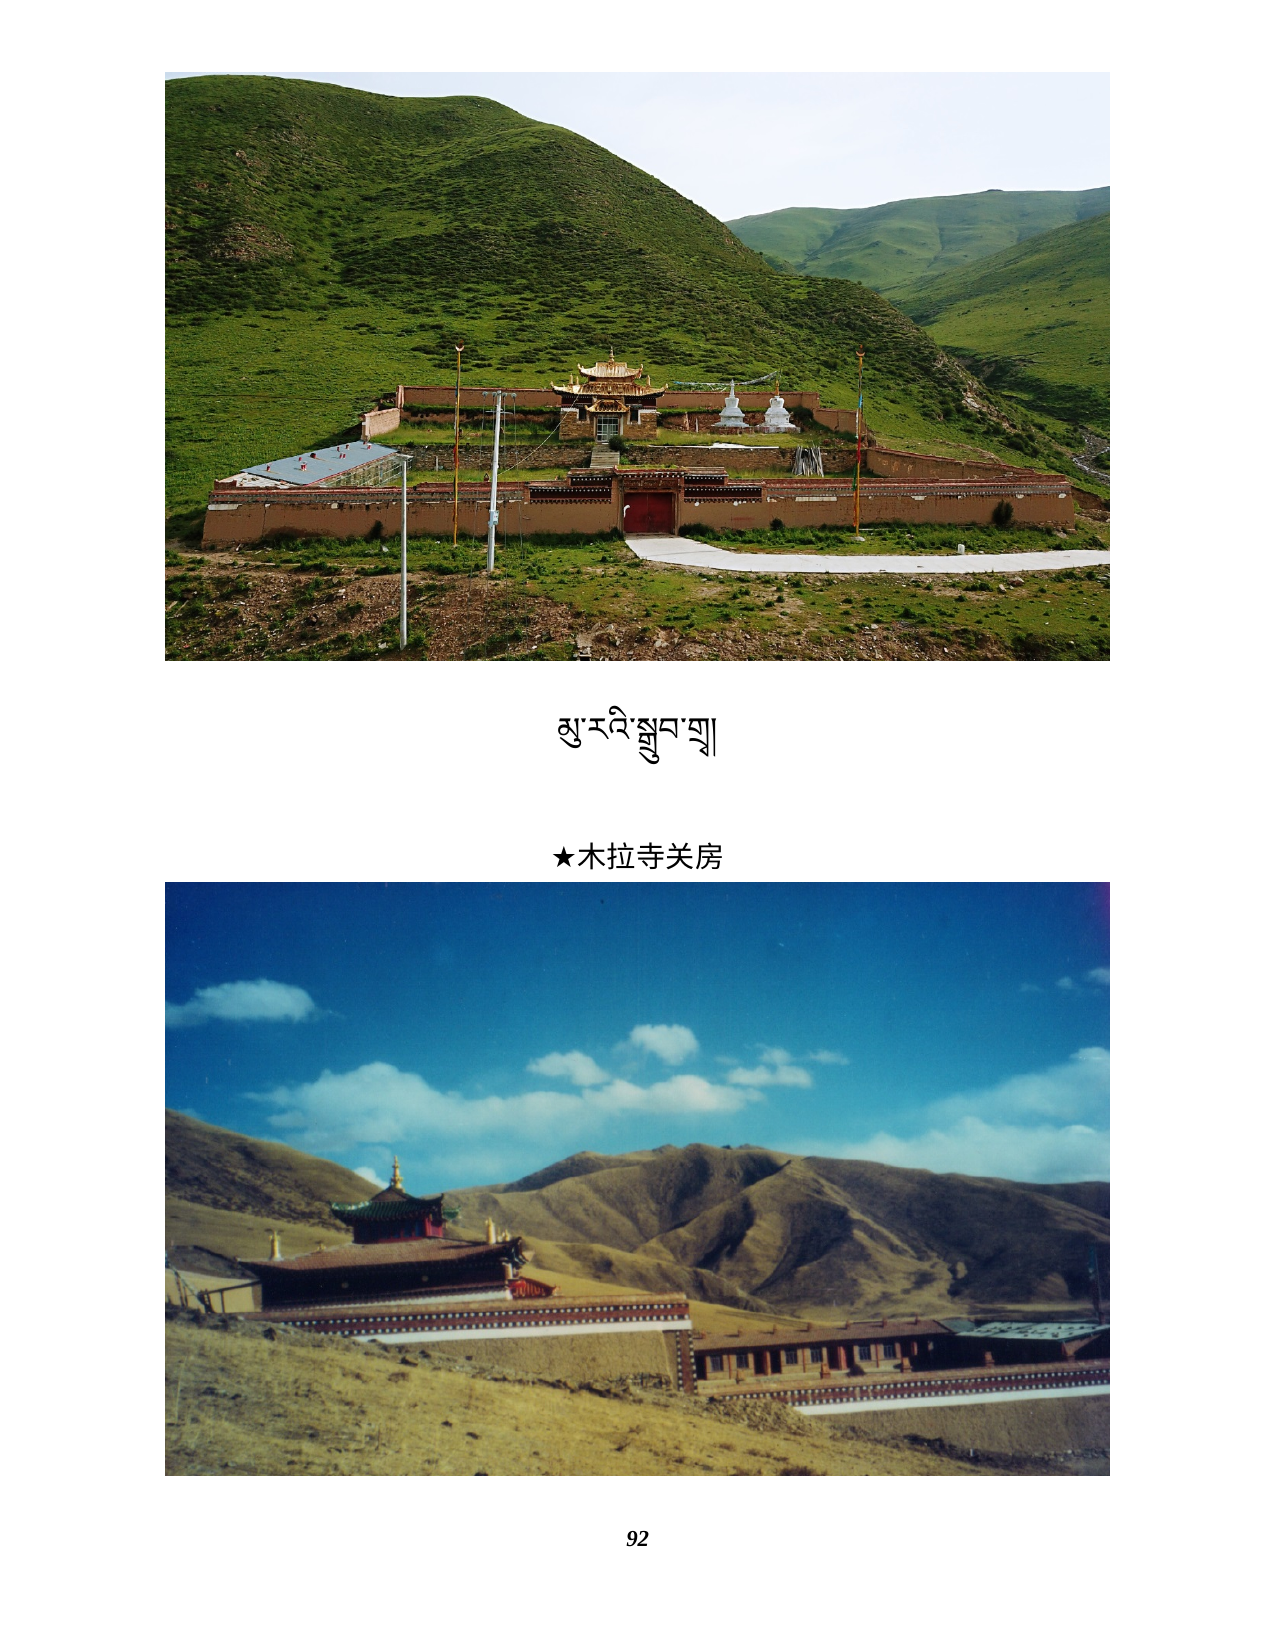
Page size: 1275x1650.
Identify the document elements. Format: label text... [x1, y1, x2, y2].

text མུ་རའི་སྒྲུབ་གྲྭ། [118, 693, 1157, 787]
text ★木拉寺关房 [118, 833, 1157, 876]
picture [165, 882, 1110, 1476]
picture [165, 72, 1110, 661]
